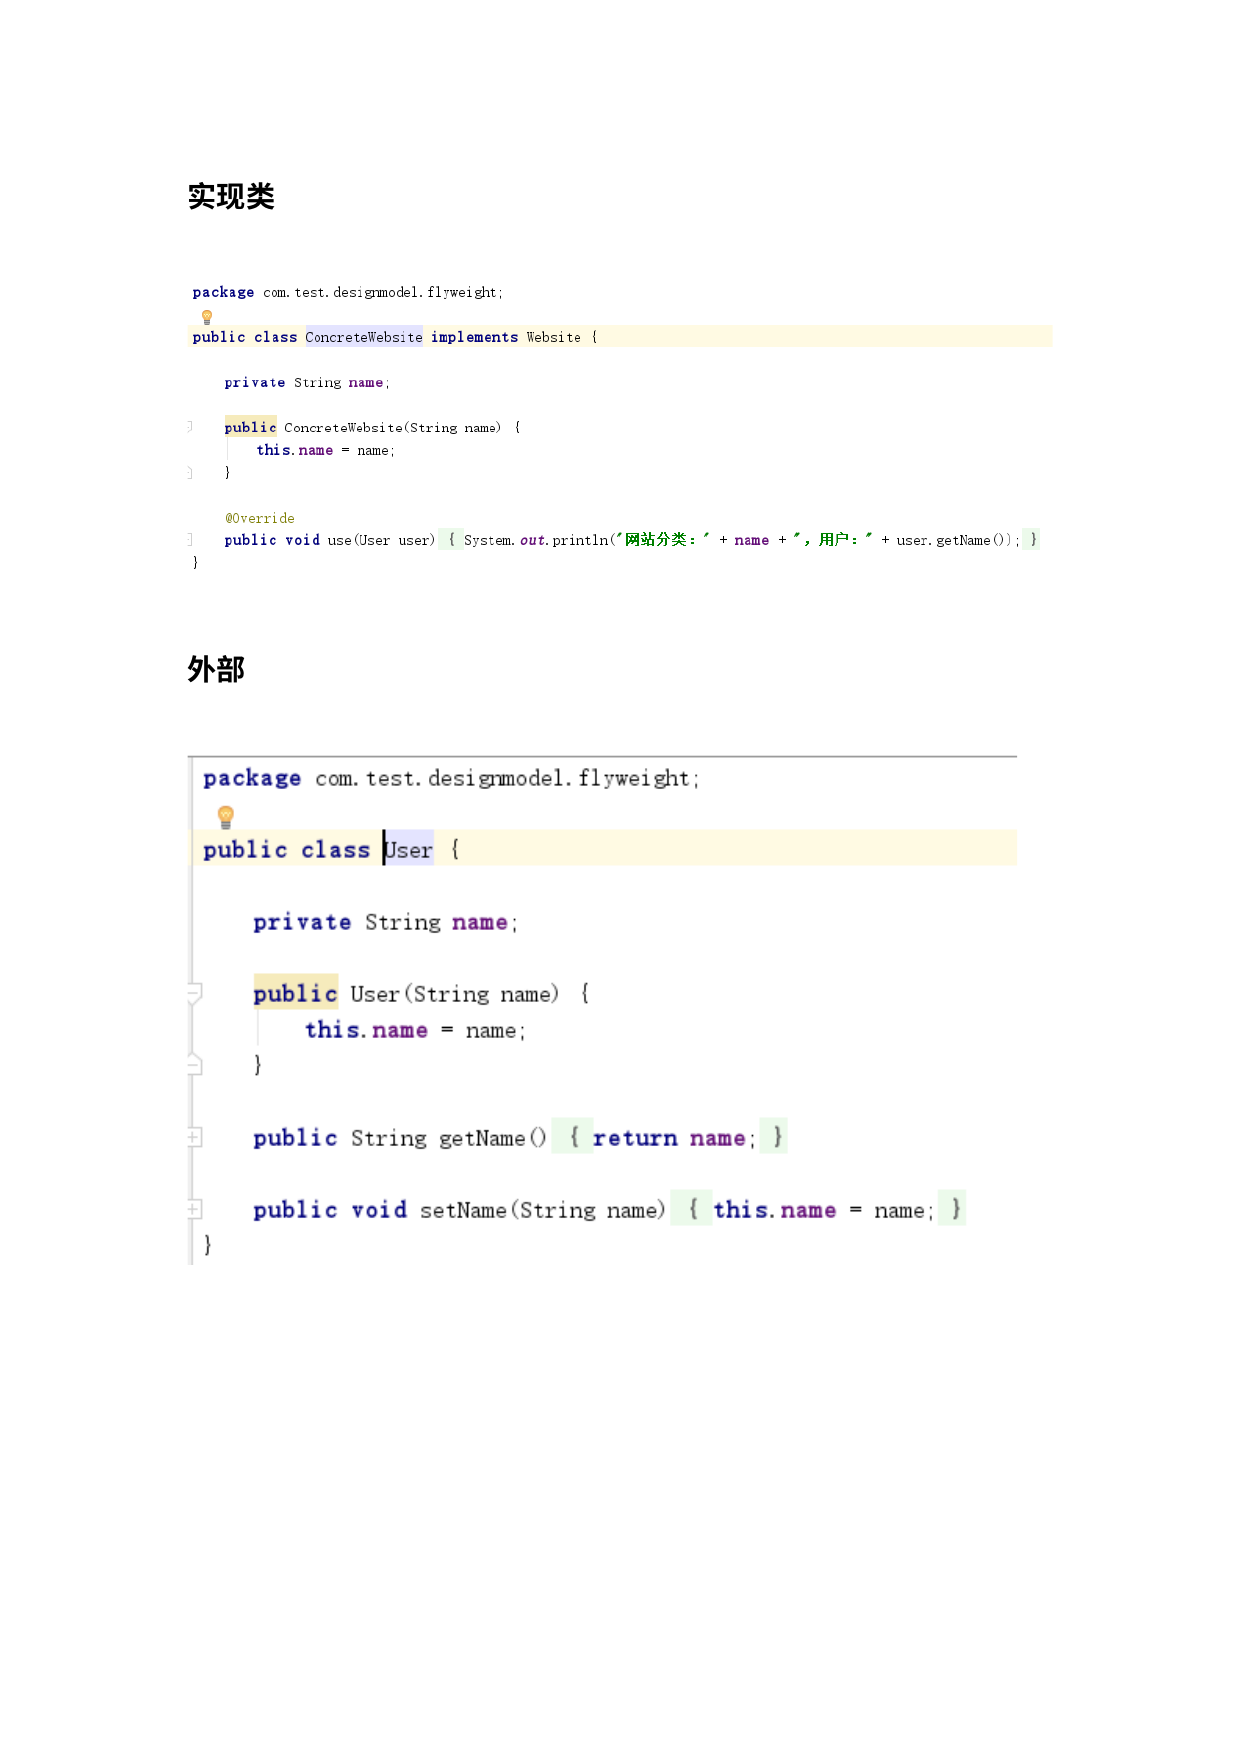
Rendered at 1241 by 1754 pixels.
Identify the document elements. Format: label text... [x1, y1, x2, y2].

picture [187, 280, 1053, 581]
picture [187, 753, 1018, 1265]
subtitle 实现类 [187, 162, 1053, 227]
subtitle 外部 [187, 635, 1053, 700]
